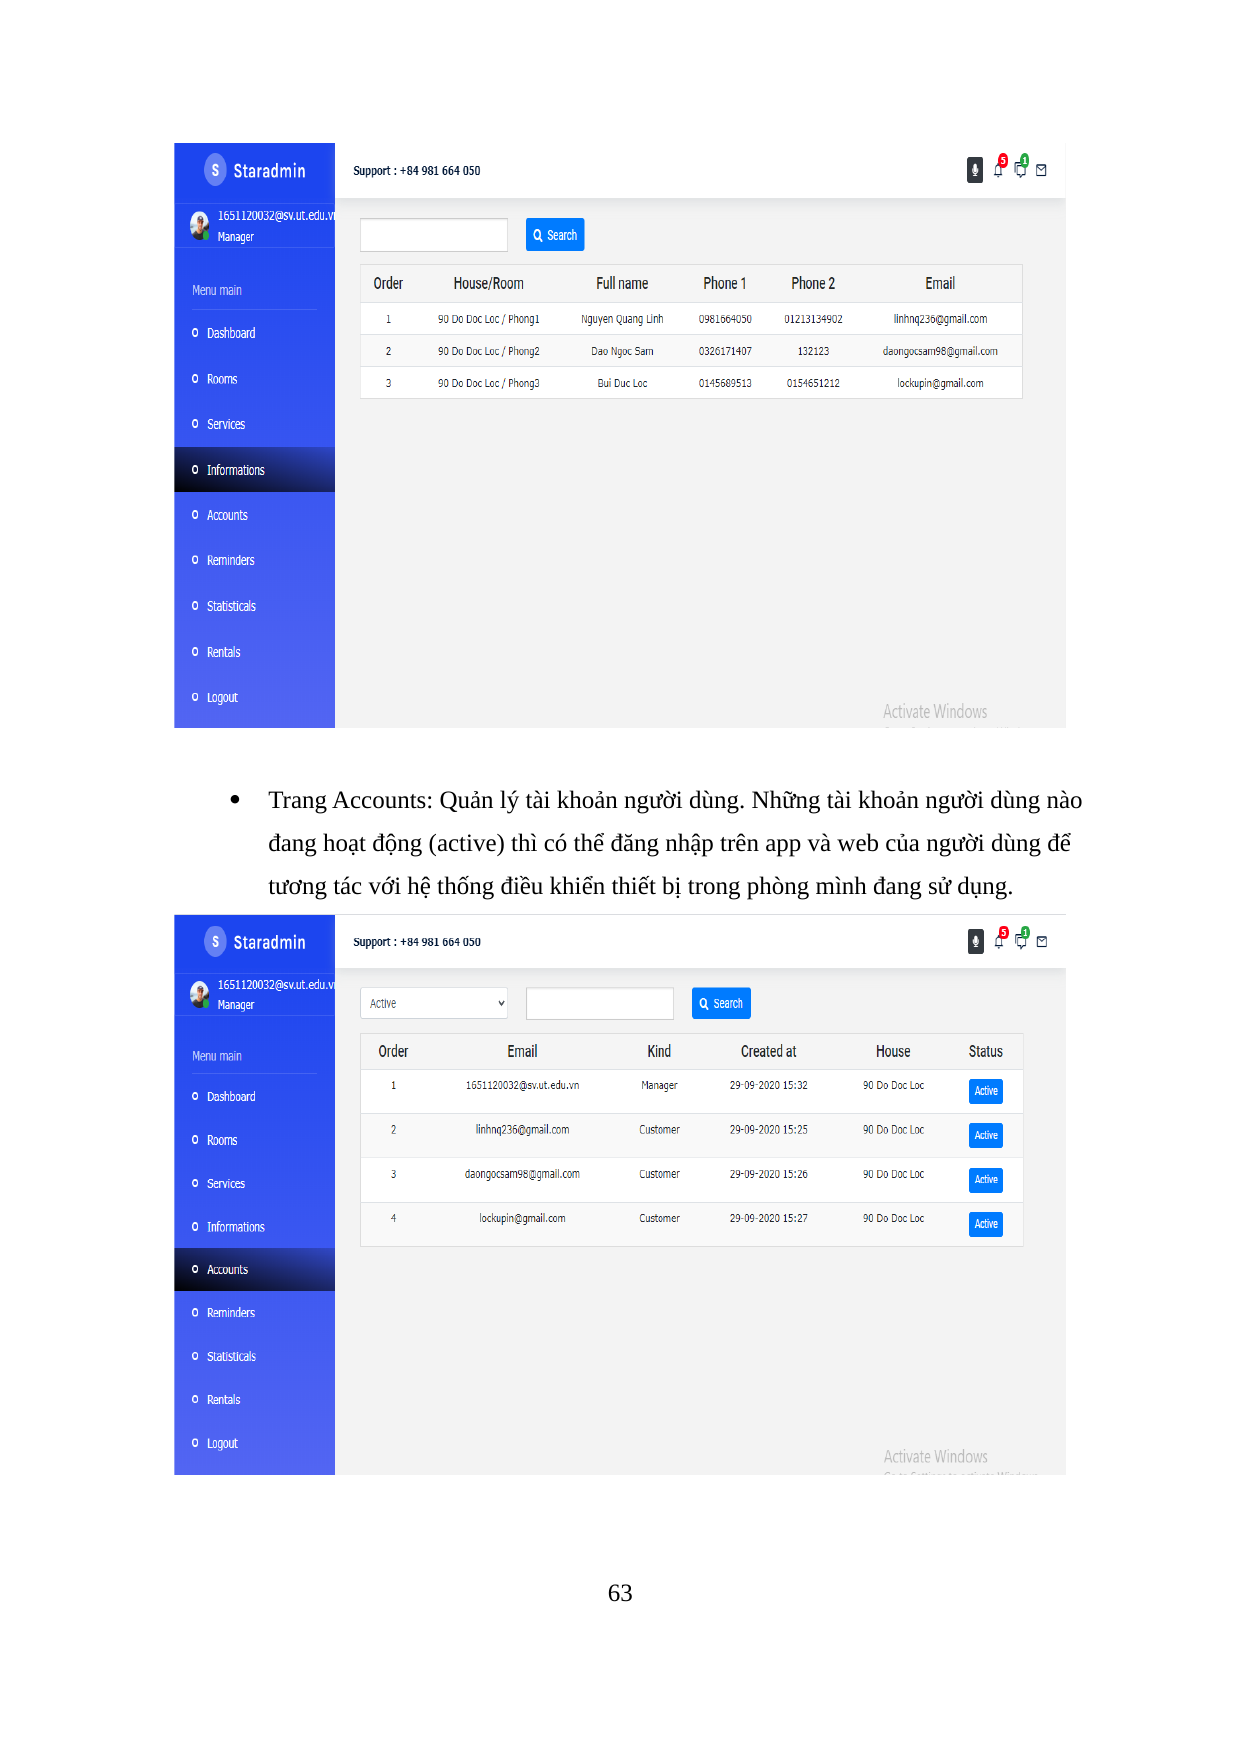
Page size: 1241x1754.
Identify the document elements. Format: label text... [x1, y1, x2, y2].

picture [174, 914, 1066, 1475]
list Trang Accounts: Quản lý tài khoản người dùng. Những tài khoản người dùng nào đang hoạt động (active) thì có thể đăng nhập trên app và web của người dùng để tương tác với hệ thống điều khiển thiết bị trong phòng mình đang sử dụng. [231, 785, 1122, 900]
picture [174, 143, 1066, 728]
